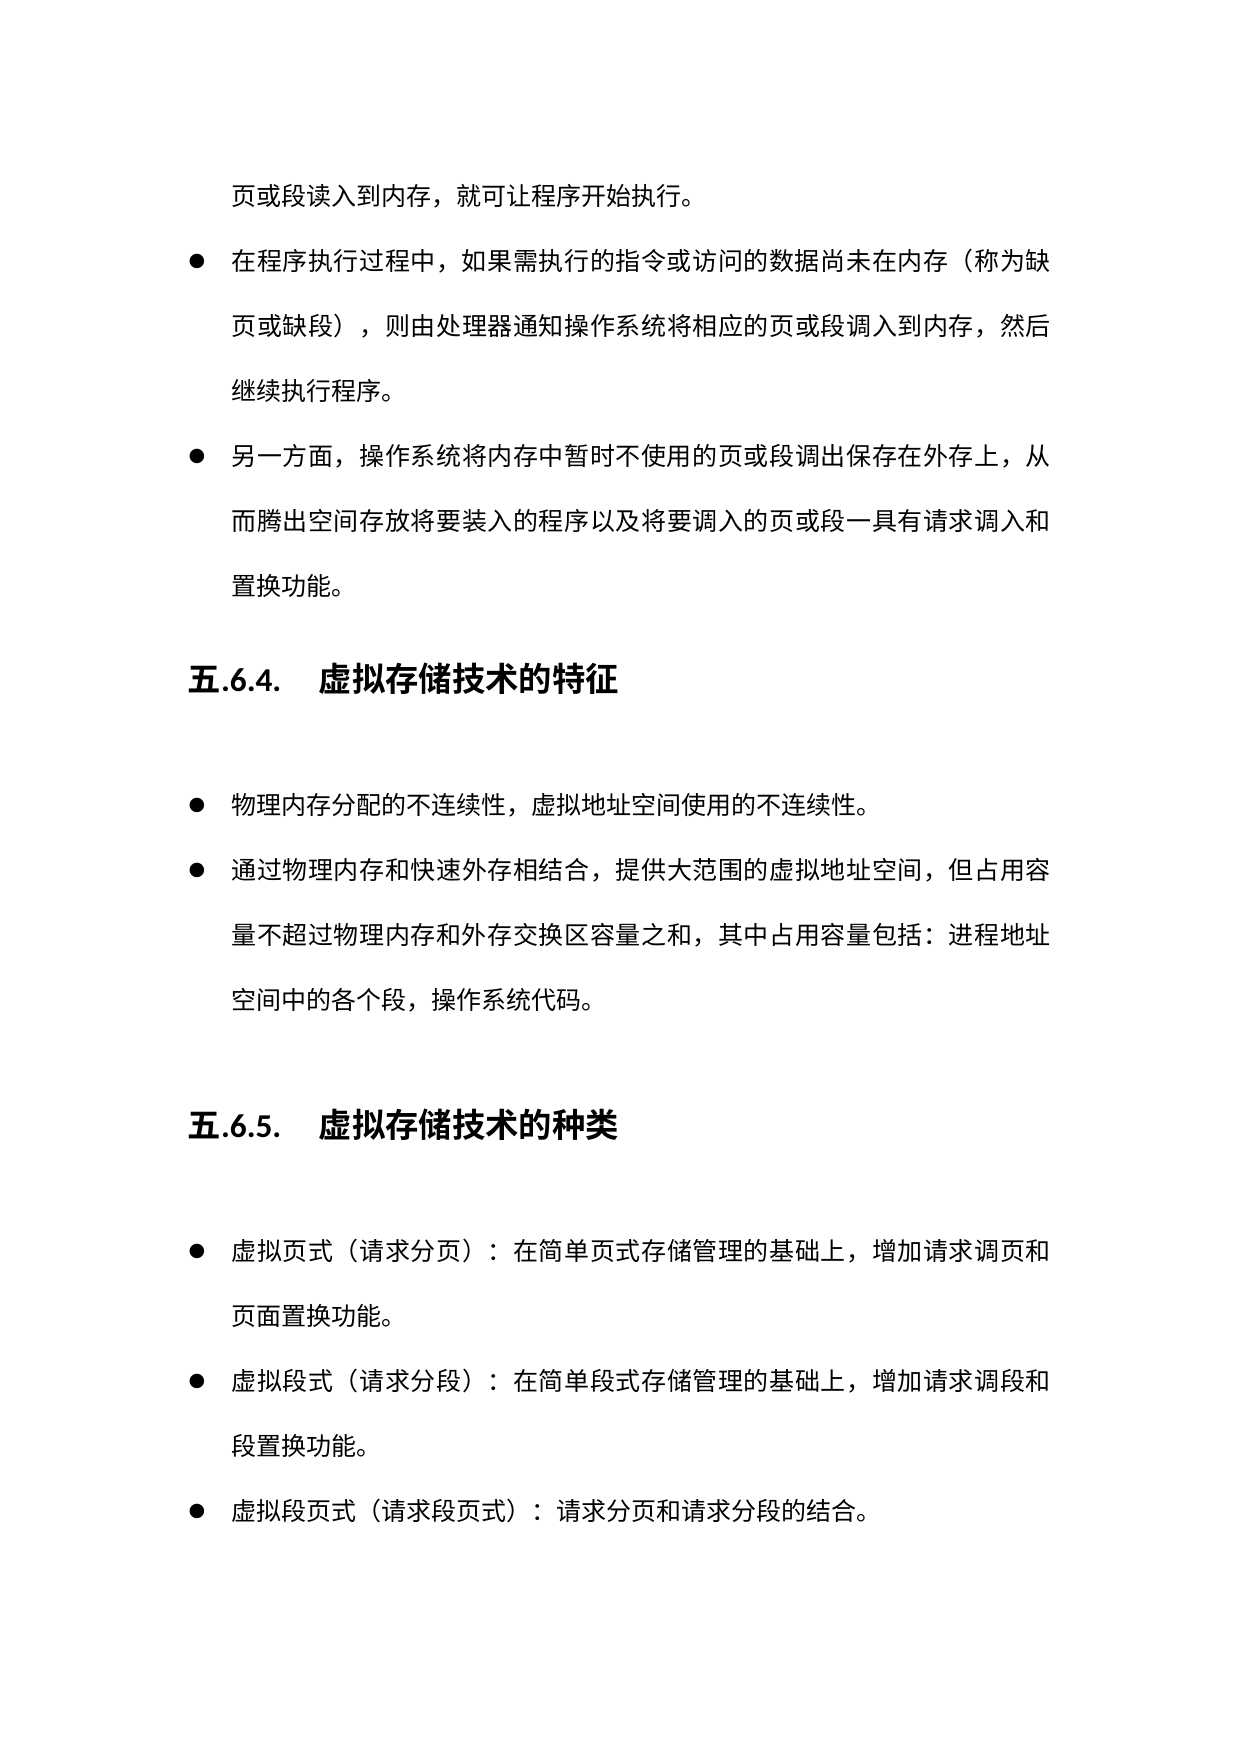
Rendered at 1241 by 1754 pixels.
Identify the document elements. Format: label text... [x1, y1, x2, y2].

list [187, 162, 1053, 227]
subtitle 虚拟存储技术的特征 [187, 644, 1053, 709]
list 虚拟页式（请求分页）：在简单页式存储管理的基础上，增加请求调页和页面置换功能。 [187, 1217, 1053, 1347]
list 虚拟段式（请求分段）：在简单段式存储管理的基础上，增加请求调段和段置换功能。 [187, 1347, 1053, 1477]
list 虚拟段页式（请求段页式）：请求分页和请求分段的结合。 [187, 1477, 1053, 1542]
list 另一方面，操作系统将内存中暂时不使用的页或段调出保存在外存上，从而腾出空间存放将要装入的程序以及将要调入的页或段一具有请求调入和置换功能。 [187, 422, 1053, 617]
list 物理内存分配的不连续性，虚拟地址空间使用的不连续性。 [187, 771, 1053, 836]
list 在程序执行过程中，如果需执行的指令或访问的数据尚未在内存（称为缺页或缺段），则由处理器通知操作系统将相应的页或段调入到内存，然后继续执行程序。 [187, 227, 1053, 422]
list 通过物理内存和快速外存相结合，提供大范围的虚拟地址空间，但占用容量不超过物理内存和外存交换区容量之和，其中占用容量包括：进程地址空间中的各个段，操作系统代码。 [187, 836, 1053, 1031]
subtitle 虚拟存储技术的种类 [187, 1090, 1053, 1155]
